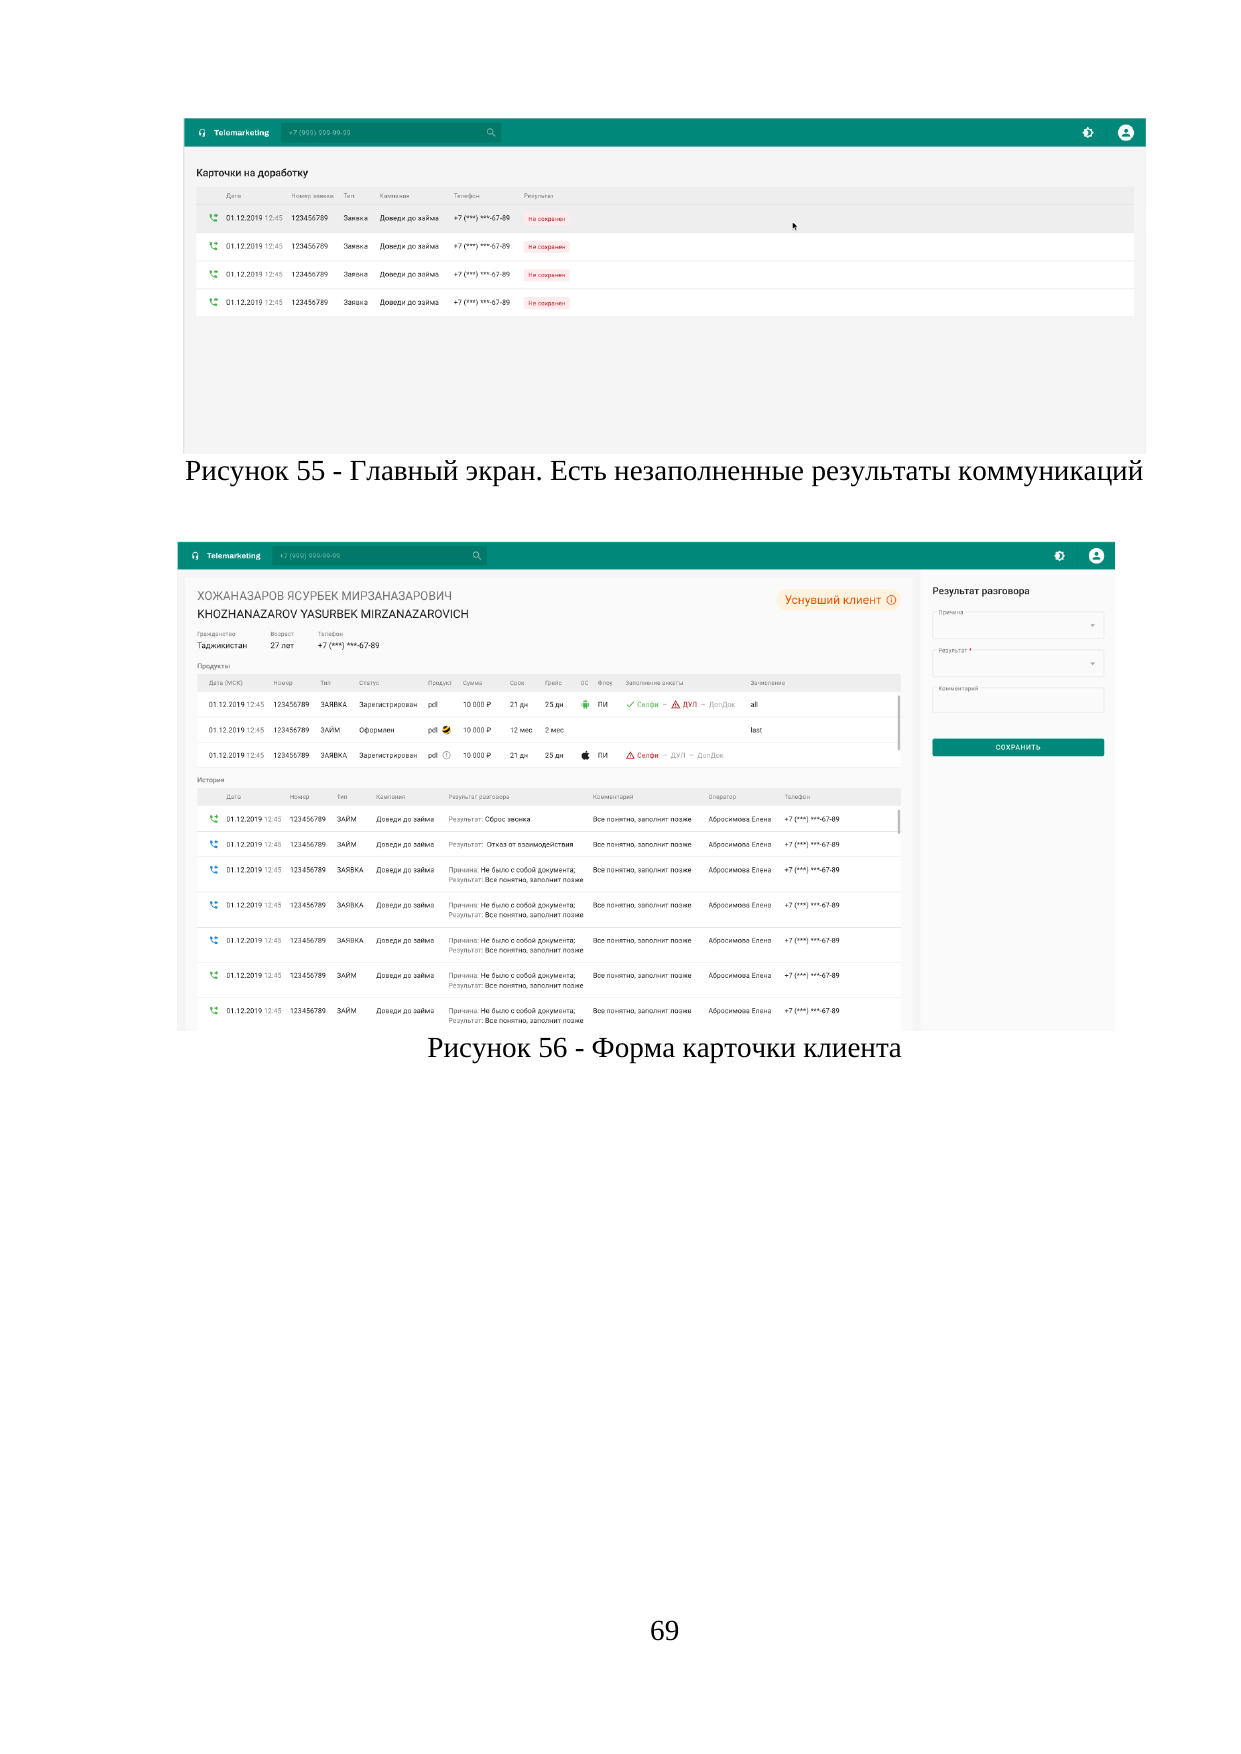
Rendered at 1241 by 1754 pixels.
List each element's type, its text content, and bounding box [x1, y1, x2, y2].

text Рисунок 56 - Форма карточки клиента [177, 1030, 1152, 1063]
picture [183, 118, 1146, 454]
picture [177, 541, 1115, 1031]
text Рисунок 55 - Главный экран. Есть незаполненные результаты коммуникаций [177, 453, 1152, 487]
